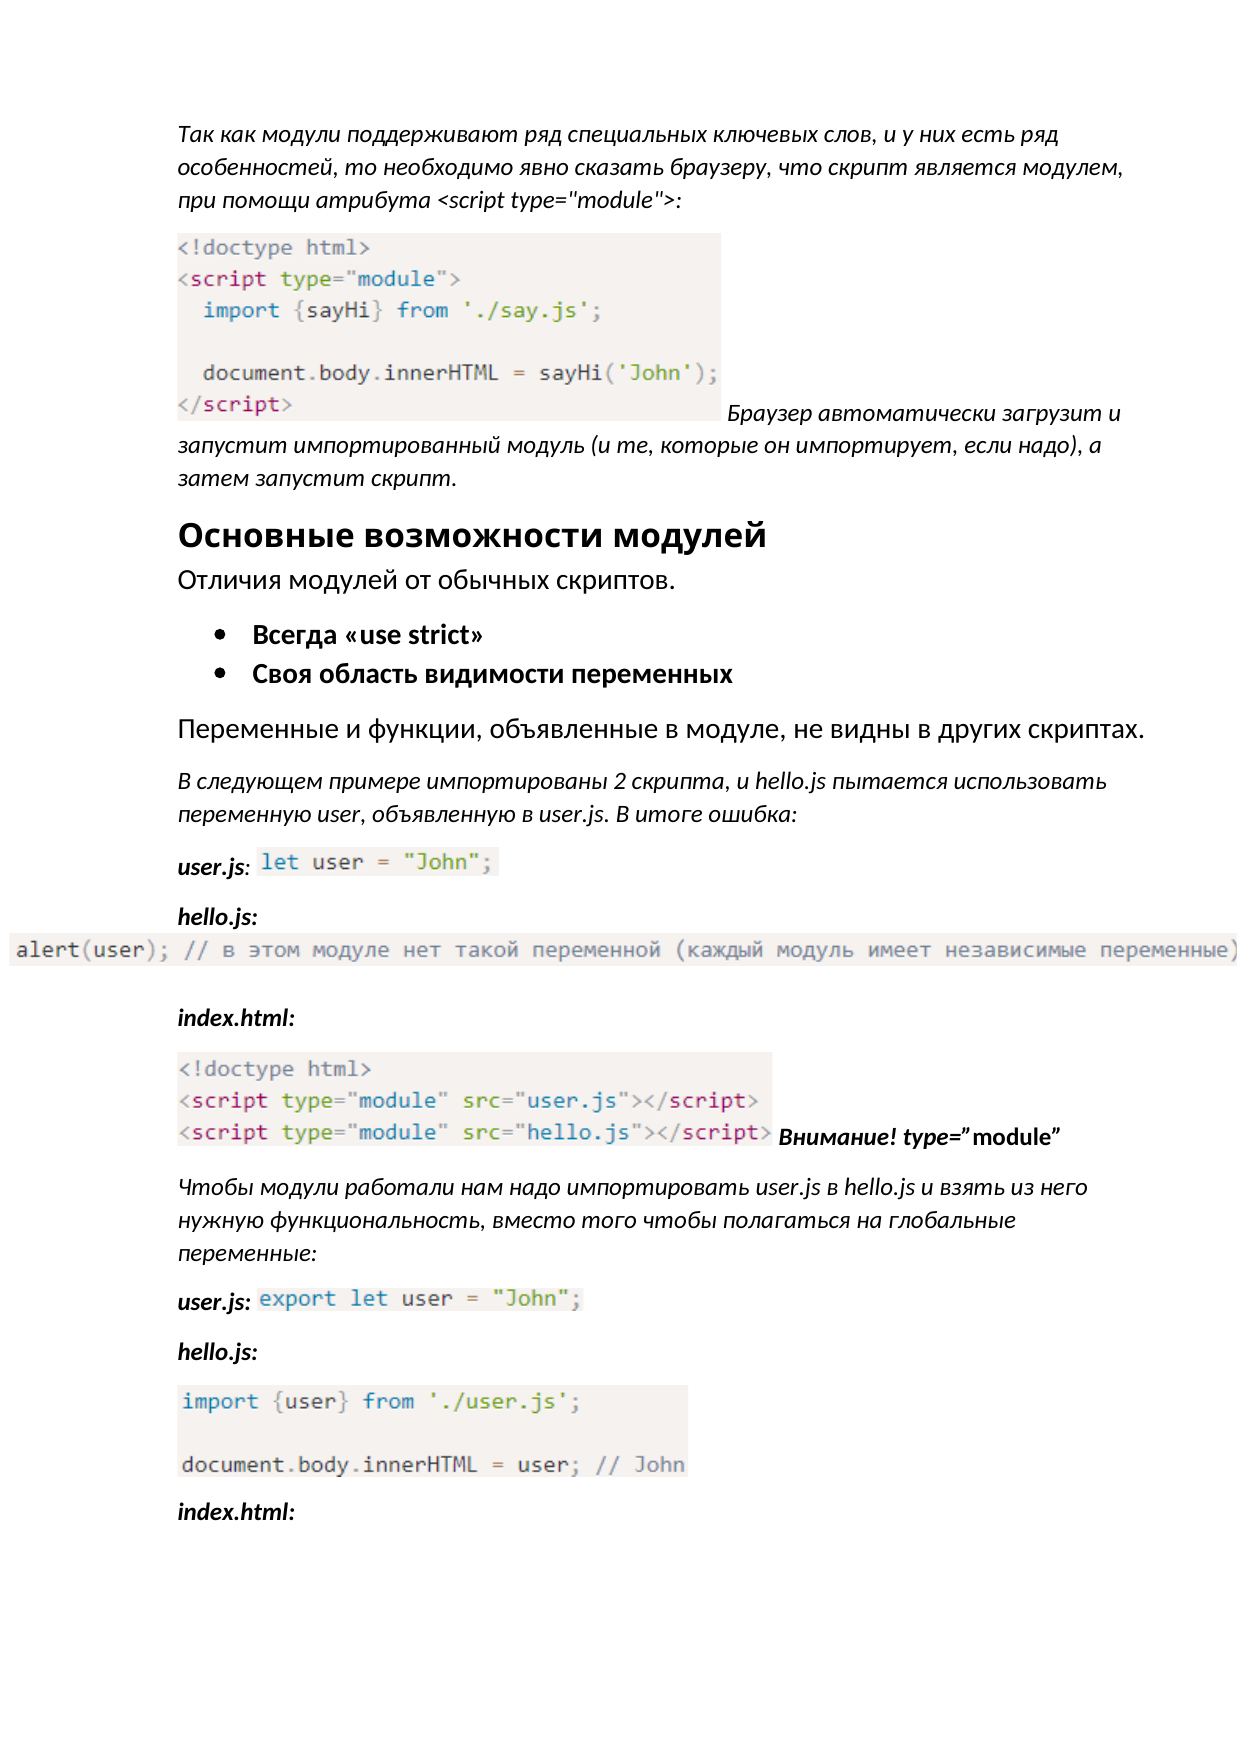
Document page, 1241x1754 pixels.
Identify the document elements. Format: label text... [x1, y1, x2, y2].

text hello.js: [177, 901, 1152, 931]
text Переменные и функции, объявленные в модуле, не видны в других скриптах. [177, 710, 1152, 745]
picture [177, 1385, 689, 1477]
text Отличия модулей от обычных скриптов. [177, 561, 1152, 597]
text hello.js: [177, 1336, 1152, 1367]
text index.html: [177, 1496, 1152, 1526]
picture [256, 847, 499, 876]
text user.js: [177, 847, 1152, 882]
list Всегда «use strict» [215, 616, 1152, 652]
picture [8, 933, 1236, 964]
subtitle Основные возможности модулей [177, 512, 1152, 558]
picture [256, 1288, 584, 1311]
text В следующем примере импортированы 2 скрипта, и hello.js пытается использовать переменную user, объявленную в user.js. В итоге ошибка: [177, 765, 1152, 828]
text index.html: [177, 964, 1152, 1033]
text Так как модули поддерживают ряд специальных ключевых слов, и у них есть ряд особенностей, то необходимо явно сказать браузеру, что скрипт является модулем, при помощи атрибута <script type="module">: [177, 118, 1152, 214]
picture [177, 1052, 773, 1146]
picture [177, 233, 722, 421]
list Своя область видимости переменных [215, 655, 1152, 690]
text user.js: [177, 1286, 1152, 1317]
text Чтобы модули работали нам надо импортировать user.js в hello.js и взять из него нужную функциональность, вместо того чтобы полагаться на глобальные переменные: [177, 1171, 1152, 1267]
